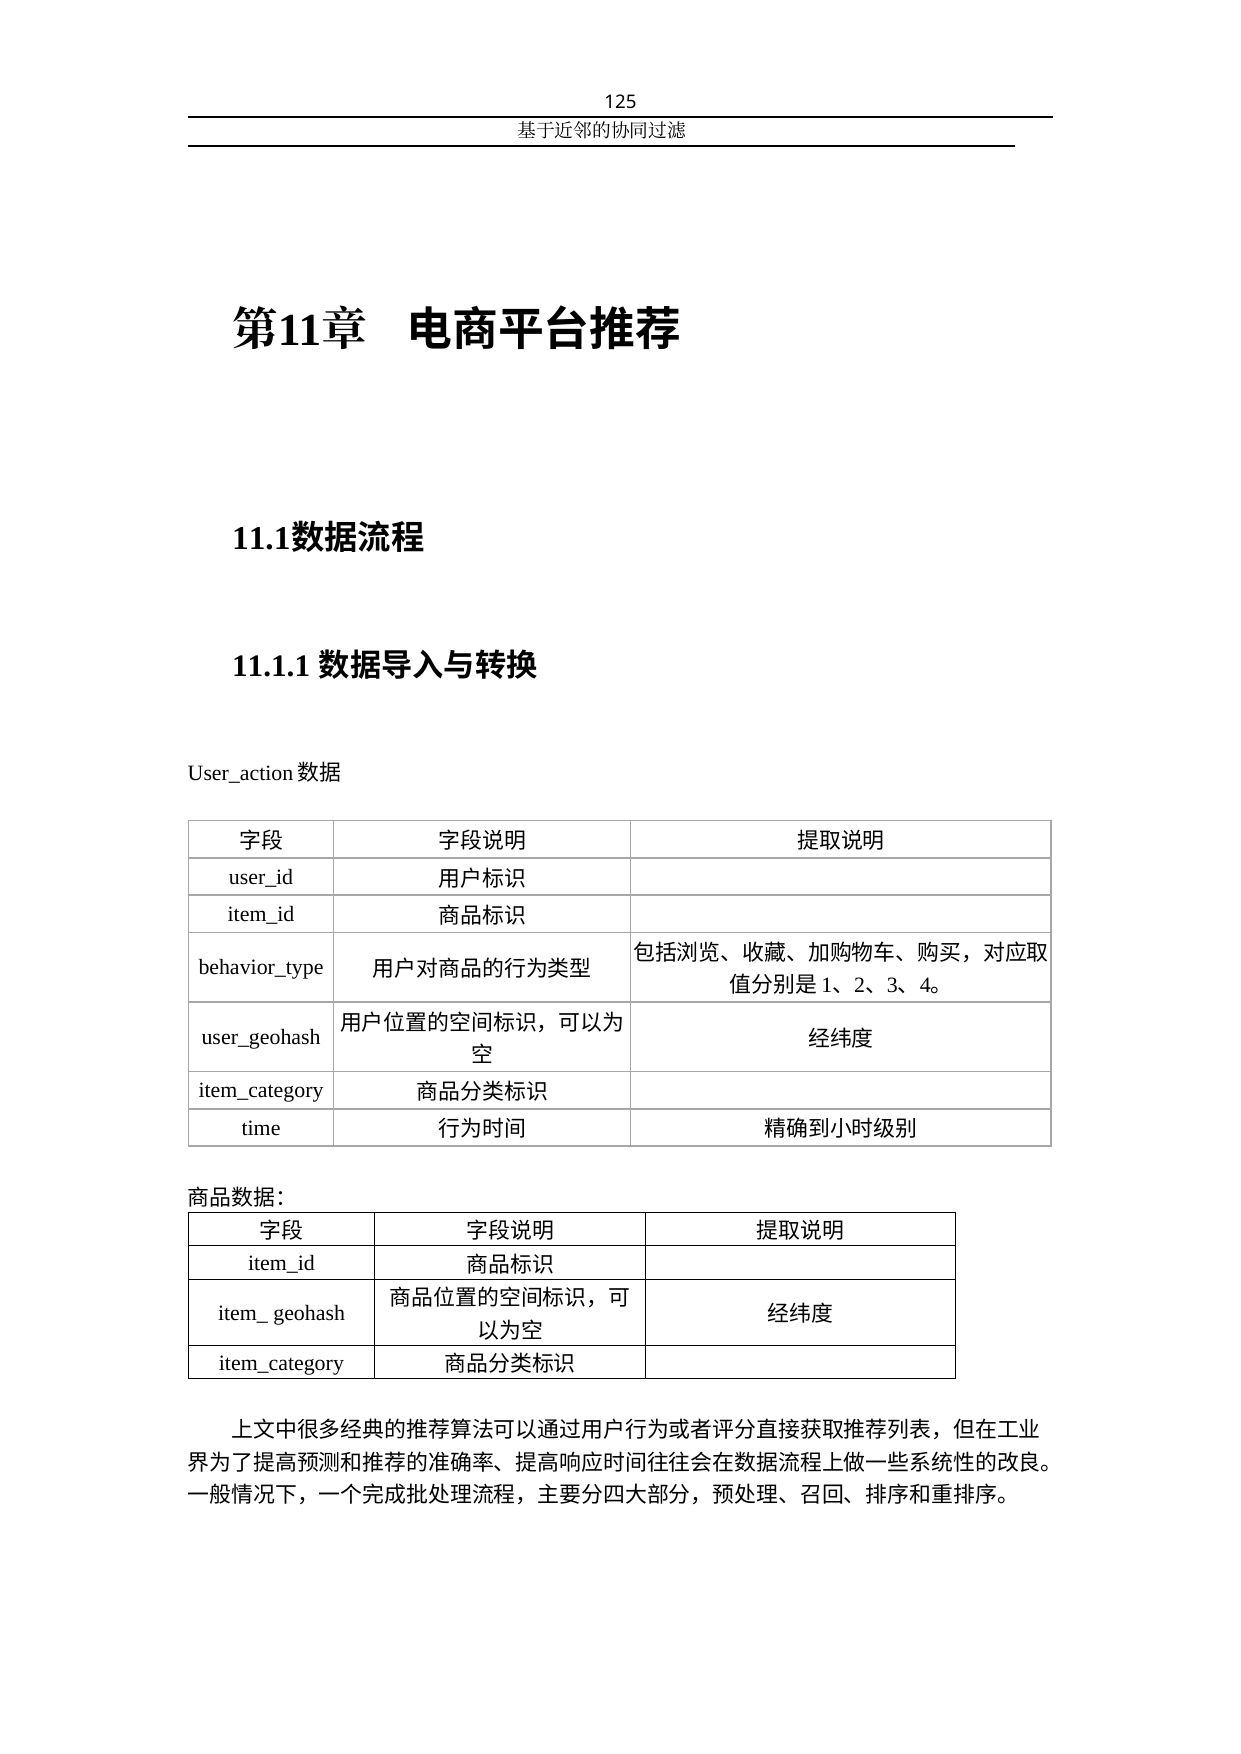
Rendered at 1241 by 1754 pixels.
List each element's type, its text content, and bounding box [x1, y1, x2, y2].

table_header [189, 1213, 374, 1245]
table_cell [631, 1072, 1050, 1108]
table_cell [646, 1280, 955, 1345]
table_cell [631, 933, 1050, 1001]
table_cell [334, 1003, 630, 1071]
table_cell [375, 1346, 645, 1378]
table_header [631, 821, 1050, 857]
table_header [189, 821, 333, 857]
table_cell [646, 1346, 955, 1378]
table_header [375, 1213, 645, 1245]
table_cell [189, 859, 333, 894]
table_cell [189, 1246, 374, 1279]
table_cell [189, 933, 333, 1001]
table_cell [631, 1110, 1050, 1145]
text 上文中很多经典的推荐算法可以通过用户行为或者评分直接获取推荐列表，但在工业界为了提高预测和推荐的准确率、提高响应时间往往会在数据流程上做一些系统性的改良。一般情况下，一个完成批处理流程，主要分四大部分，预处理、召回、排序和重排序。 [187, 1412, 1053, 1509]
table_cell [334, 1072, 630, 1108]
text 商品数据： [187, 1179, 1053, 1212]
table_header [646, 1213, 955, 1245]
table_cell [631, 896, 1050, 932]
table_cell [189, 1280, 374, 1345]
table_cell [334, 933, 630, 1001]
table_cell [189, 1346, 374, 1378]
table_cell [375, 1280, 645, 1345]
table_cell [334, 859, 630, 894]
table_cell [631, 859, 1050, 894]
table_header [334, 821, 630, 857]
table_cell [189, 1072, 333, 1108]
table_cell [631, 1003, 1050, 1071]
text User_action数据 [187, 755, 1053, 787]
subtitle 数据导入与转换 [232, 630, 1053, 695]
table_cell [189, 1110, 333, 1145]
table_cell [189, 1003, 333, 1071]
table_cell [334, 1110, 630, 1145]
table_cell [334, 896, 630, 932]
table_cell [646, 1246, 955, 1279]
subtitle 电商平台推荐 [232, 277, 1053, 375]
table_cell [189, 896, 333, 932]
subtitle 数据流程 [232, 503, 1053, 568]
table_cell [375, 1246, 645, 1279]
